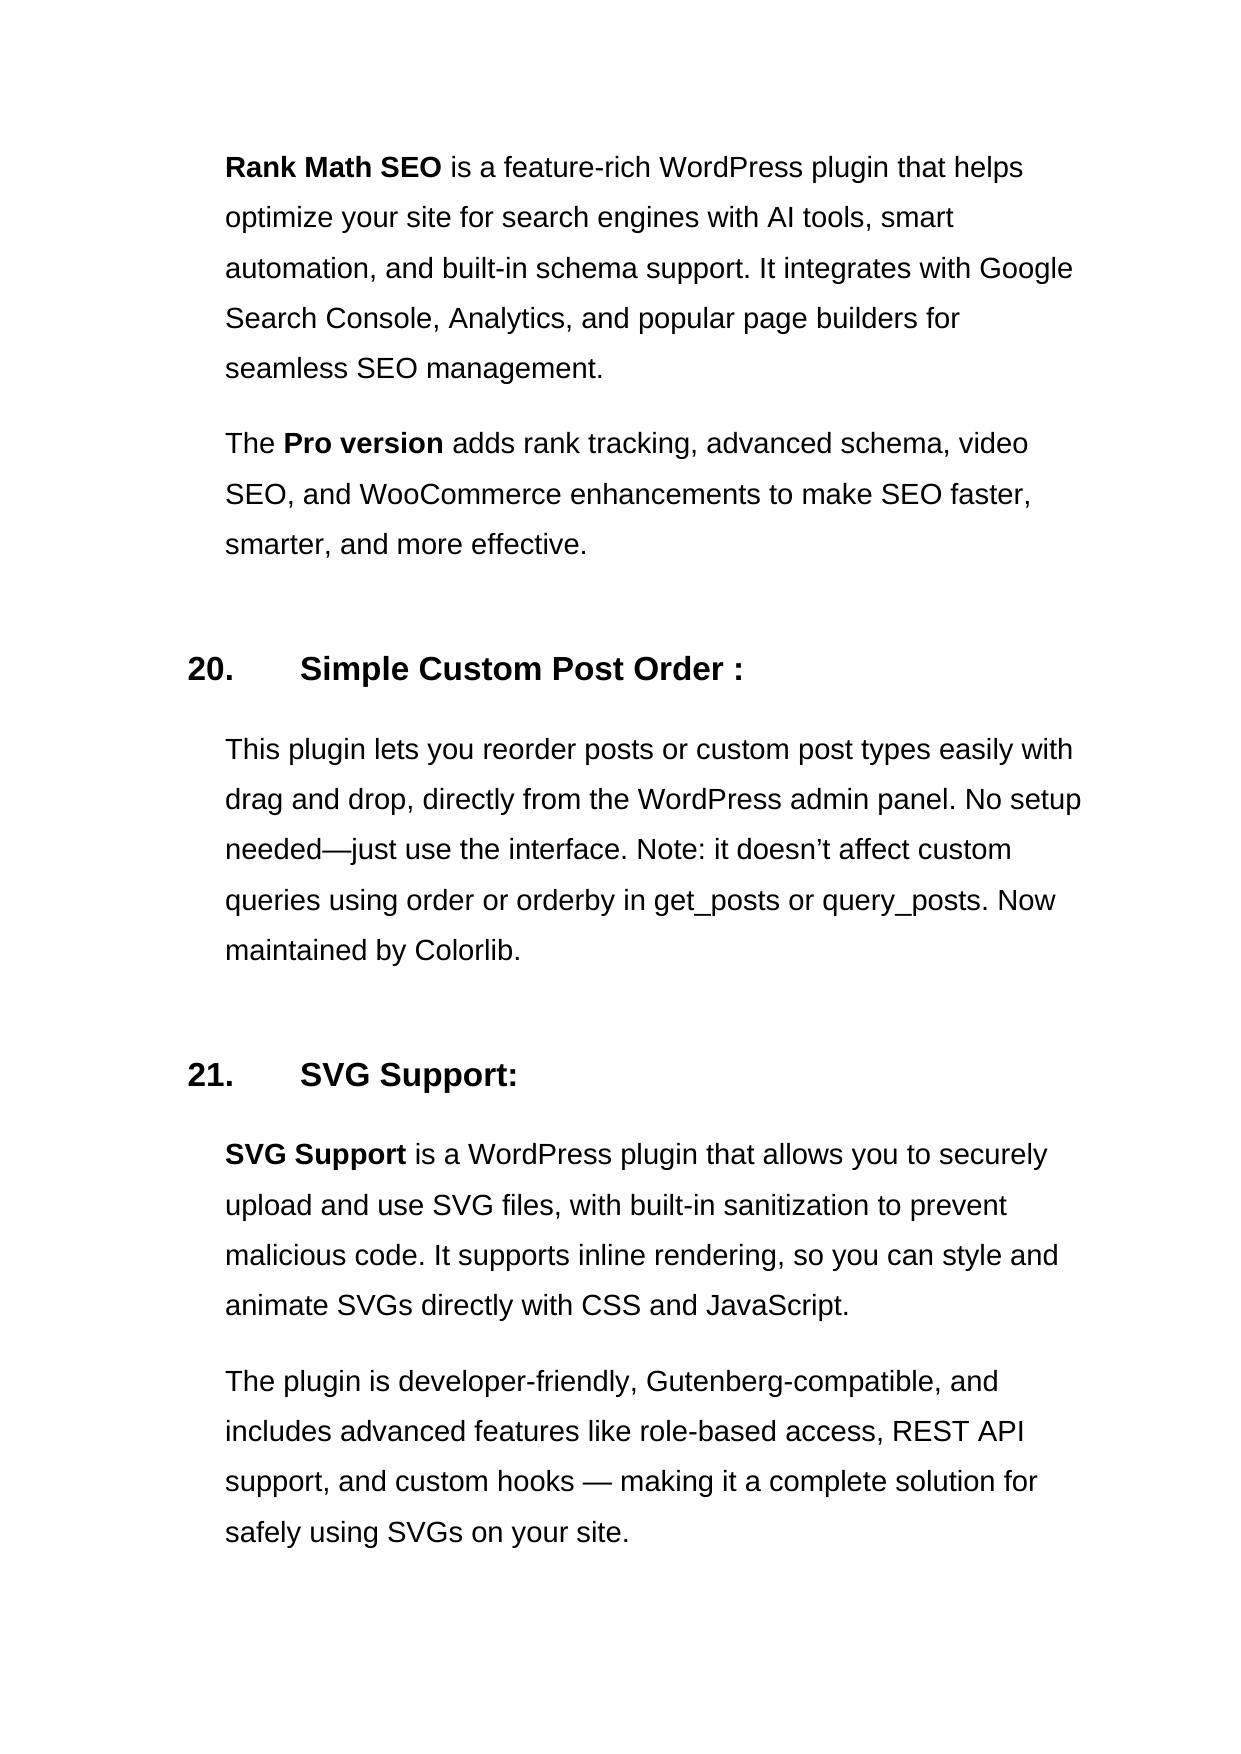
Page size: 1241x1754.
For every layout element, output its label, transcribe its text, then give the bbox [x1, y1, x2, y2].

text The plugin is developer-friendly, Gutenberg-compatible, and includes advanced features like role-based access, REST API support, and custom hooks — making it a complete solution for safely using SVGs on your site. [225, 1364, 1090, 1548]
text This plugin lets you reorder posts or custom post types easily with drag and drop, directly from the WordPress admin panel. No setup needed—just use the interface. Note: it doesn’t affect custom queries using order or orderby in get_posts or query_posts. Now maintained by Colorlib. [225, 732, 1090, 966]
list Simple Custom Post Order : [187, 649, 1090, 687]
text The Pro version adds rank tracking, advanced schema, video SEO, and WooCommerce enhancements to make SEO faster, smarter, and more effective. [225, 427, 1090, 561]
list SVG Support: [187, 1055, 1090, 1093]
text Rank Math SEO is a feature-rich WordPress plugin that helps optimize your site for search engines with AI tools, smart automation, and built-in schema support. It integrates with Google Search Console, Analytics, and popular page builders for seamless SEO management. [225, 150, 1090, 385]
text SVG Support is a WordPress plugin that allows you to securely upload and use SVG files, with built-in sanitization to prevent malicious code. It supports inline rendering, so you can style and animate SVGs directly with CSS and JavaScript. [225, 1137, 1090, 1322]
